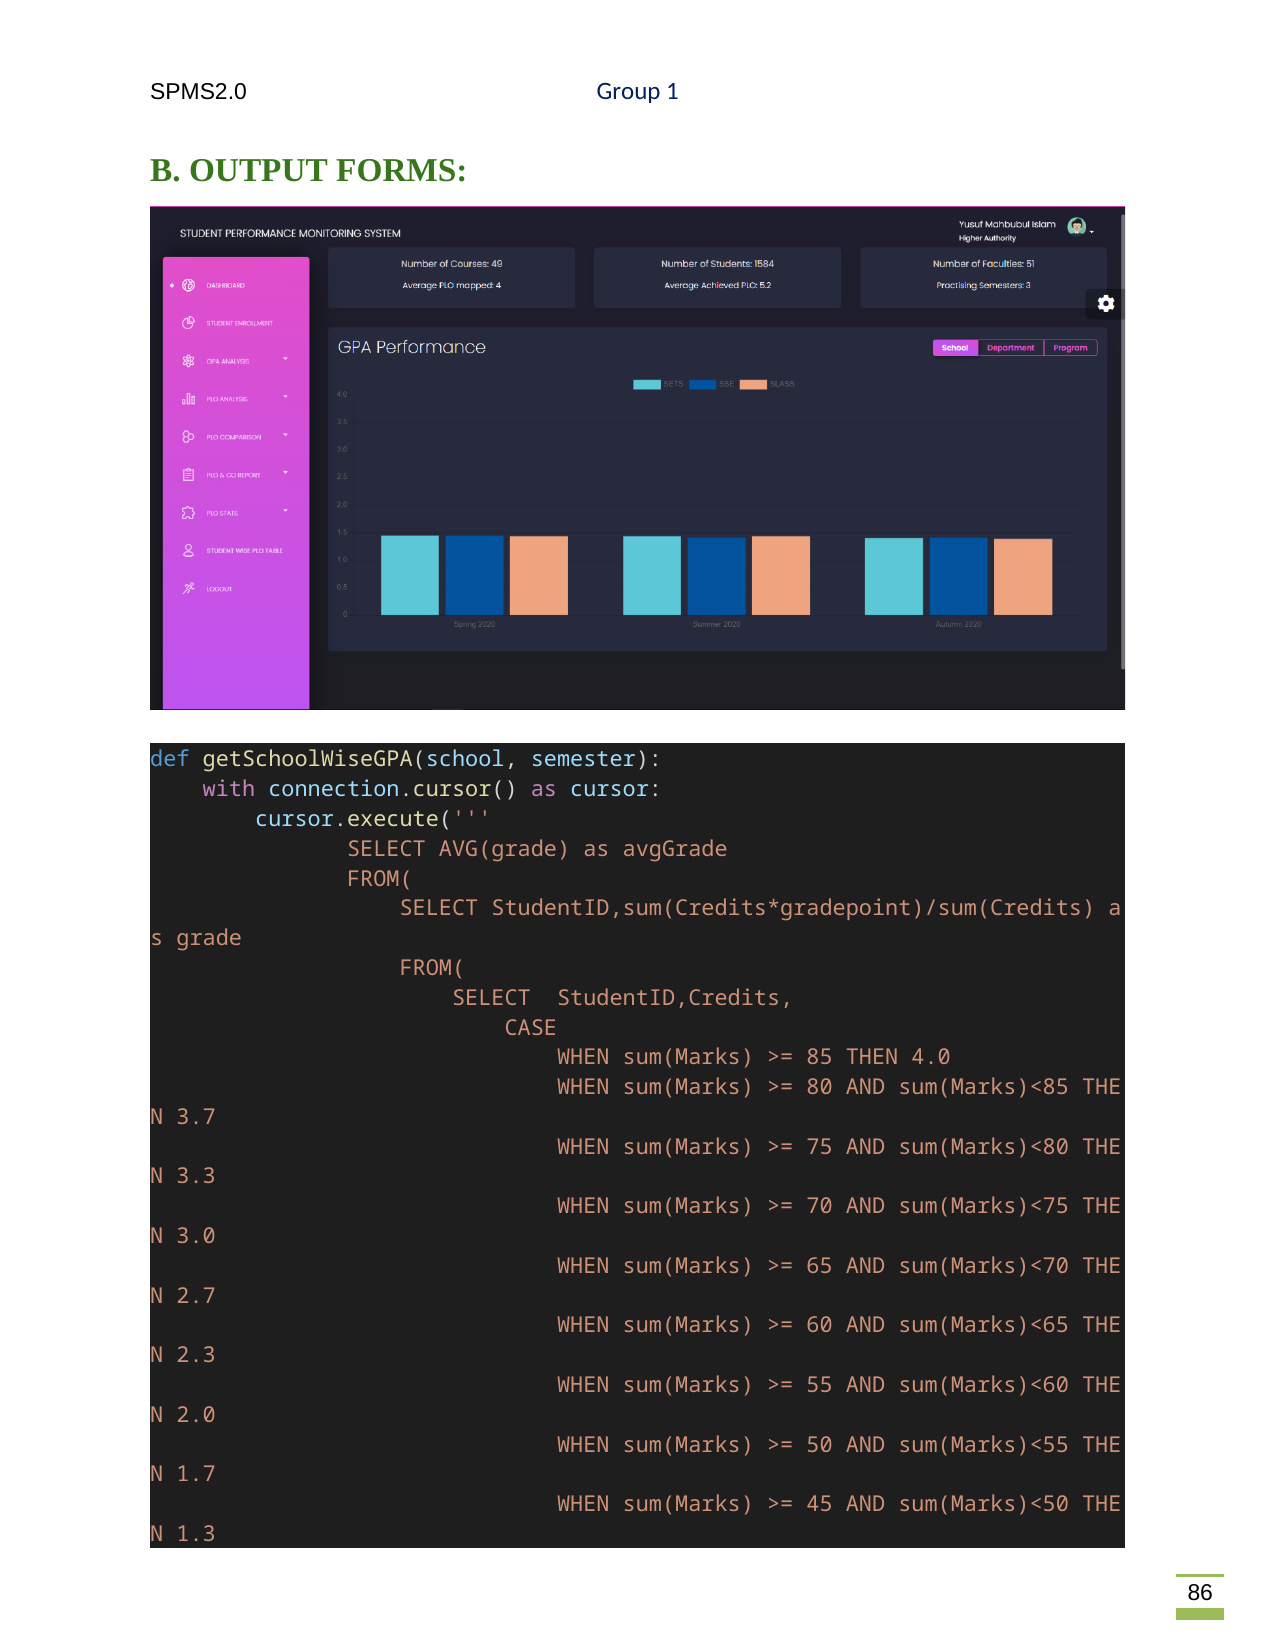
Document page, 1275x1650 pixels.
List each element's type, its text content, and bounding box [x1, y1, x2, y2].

text with connection.cursor() as cursor: [150, 773, 1125, 803]
picture [150, 206, 1125, 710]
text SELECT AVG(grade) as avgGrade [150, 833, 1125, 862]
text WHEN sum(Marks) >= 70 AND sum(Marks)<75 THEN 3.0 [150, 1190, 1125, 1250]
text cursor.execute(''' [150, 803, 1125, 833]
text FROM( [150, 862, 1125, 892]
text WHEN sum(Marks) >= 50 AND sum(Marks)<55 THEN 1.7 [150, 1428, 1125, 1488]
text SELECT StudentID,Credits, [150, 982, 1125, 1011]
text WHEN sum(Marks) >= 85 THEN 4.0 [150, 1041, 1125, 1071]
subtitle B. OUTPUT FORMS: [150, 150, 1125, 188]
text FROM( [150, 952, 1125, 982]
text SELECT StudentID,sum(Credits*gradepoint)/sum(Credits) as grade [150, 892, 1125, 952]
text WHEN sum(Marks) >= 75 AND sum(Marks)<80 THEN 3.3 [150, 1131, 1125, 1190]
text WHEN sum(Marks) >= 65 AND sum(Marks)<70 THEN 2.7 [150, 1250, 1125, 1309]
text WHEN sum(Marks) >= 80 AND sum(Marks)<85 THEN 3.7 [150, 1071, 1125, 1131]
text WHEN sum(Marks) >= 60 AND sum(Marks)<65 THEN 2.3 [150, 1309, 1125, 1369]
text def getSchoolWiseGPA(school, semester): [150, 743, 1125, 773]
text WHEN sum(Marks) >= 55 AND sum(Marks)<60 THEN 2.0 [150, 1369, 1125, 1428]
text WHEN sum(Marks) >= 45 AND sum(Marks)<50 THEN 1.3 [150, 1488, 1125, 1548]
text CASE [150, 1011, 1125, 1041]
